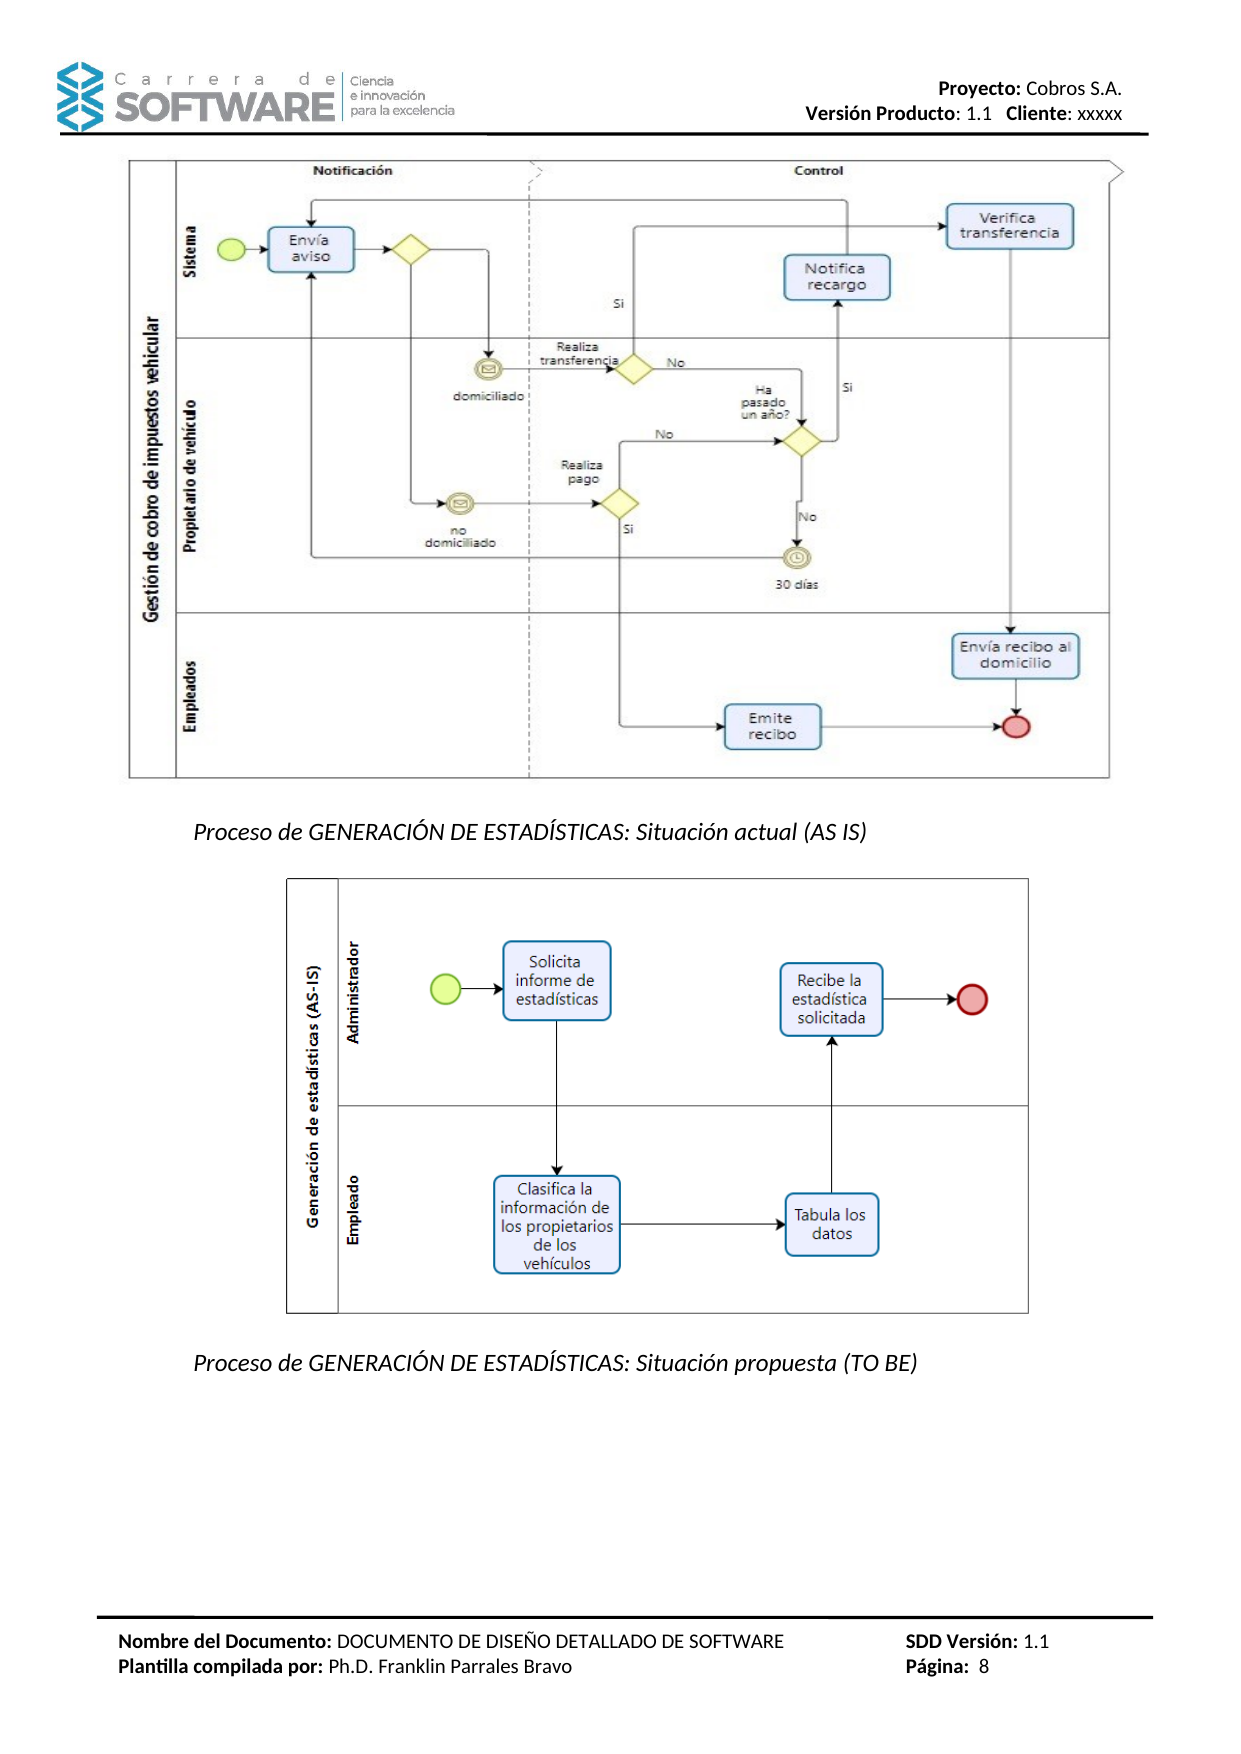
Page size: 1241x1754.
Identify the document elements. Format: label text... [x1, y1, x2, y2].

picture [46, 46, 1129, 786]
text Proceso de GENERACIÓN DE ESTADÍSTICAS: Situación actual (AS IS) [193, 816, 1122, 847]
text Proceso de GENERACIÓN DE ESTADÍSTICAS: Situación propuesta (TO BE) [193, 1347, 1122, 1377]
picture [282, 875, 1033, 1319]
